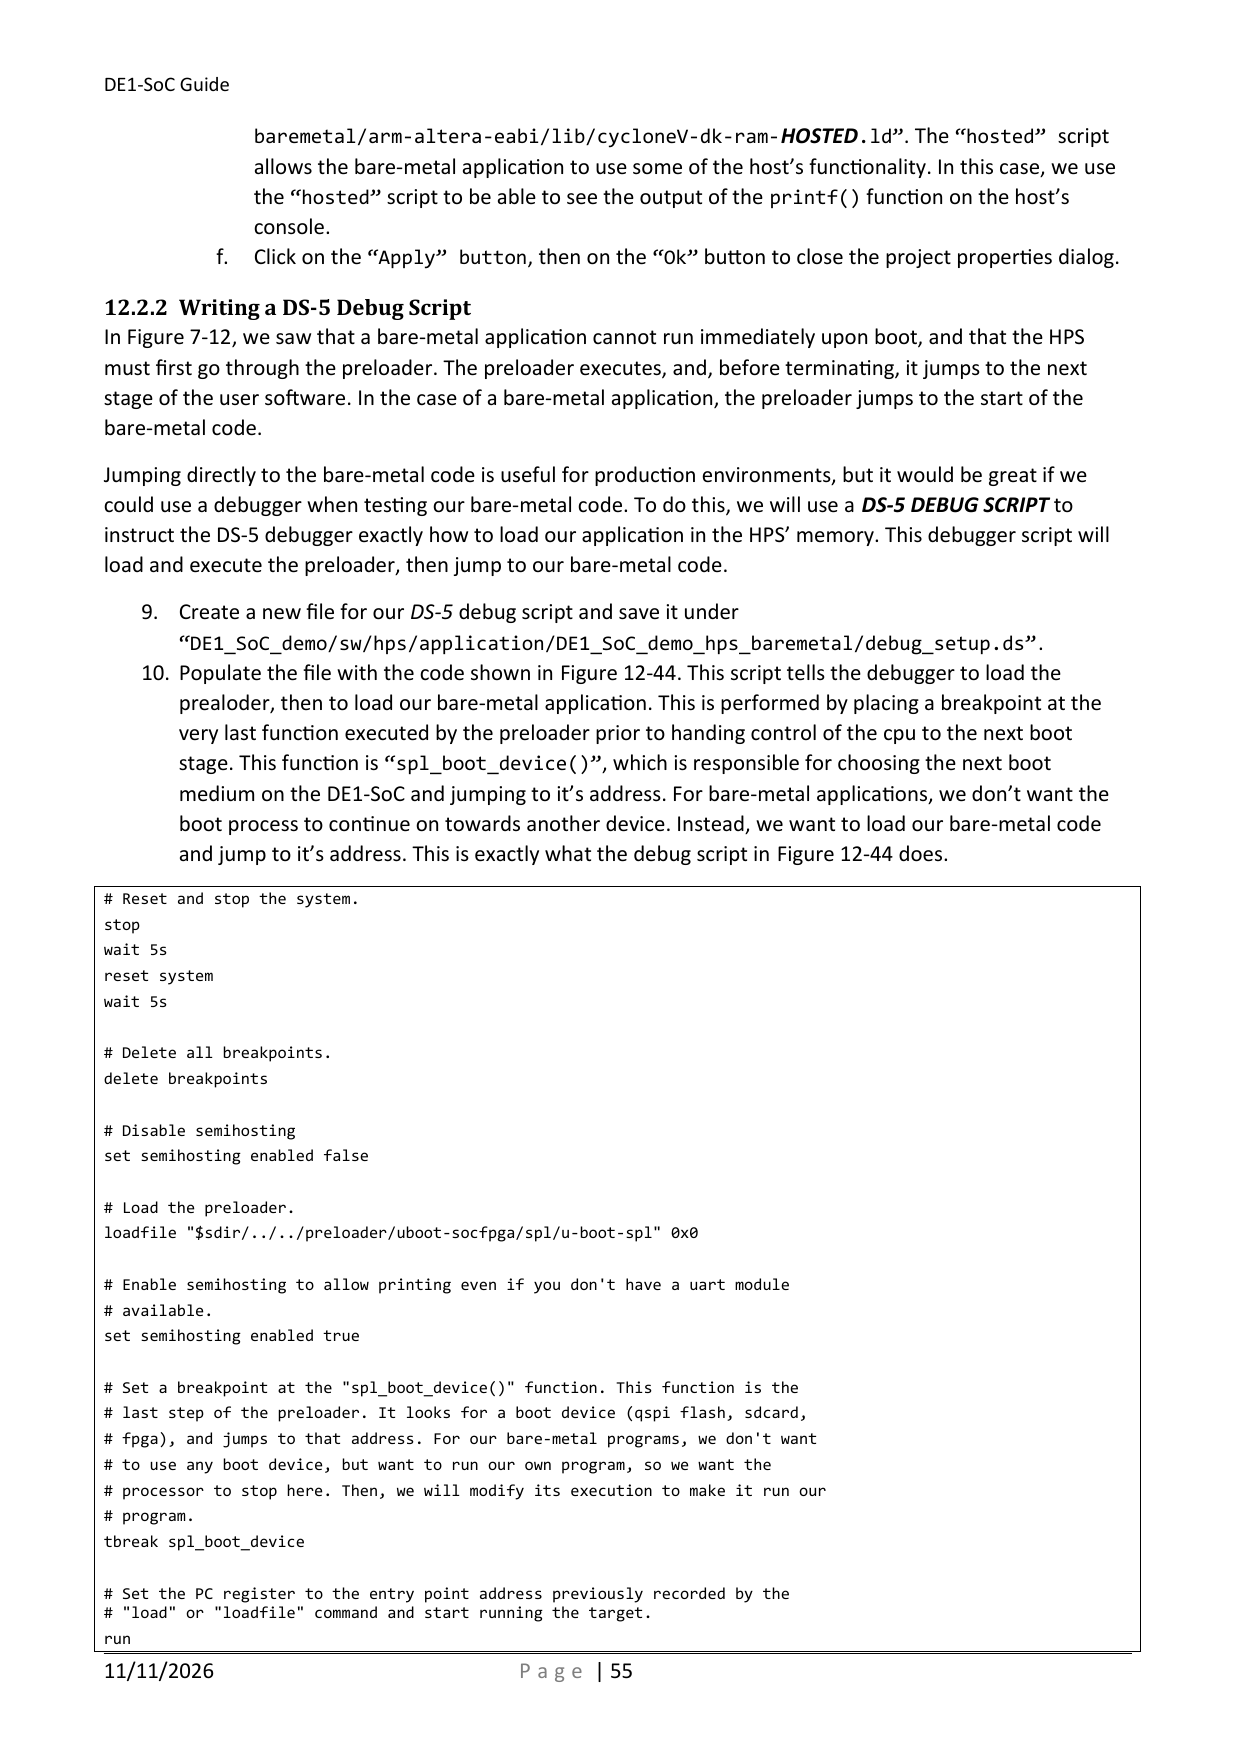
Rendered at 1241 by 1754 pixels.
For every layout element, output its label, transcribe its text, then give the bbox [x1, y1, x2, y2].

list Click on the “Apply” button, then on the “Ok” button to close the project properties dialog. [216, 242, 1132, 271]
text Jumping directly to the bare-metal code is useful for production environments, but it would be great if we could use a debugger when testing our bare-metal code. To do this, we will use a DS-5 debug script to instruct the DS-5 debugger exactly how to load our application in the HPS’ memory. This debugger script will load and execute the preloader, then jump to our bare-metal code. [103, 460, 1132, 579]
text reset system [95, 963, 1140, 986]
text # Set the PC register to the entry point address previously recorded by the # "load" or "loadfile" command and start running the target. [95, 1581, 1140, 1623]
text # Reset and stop the system. [95, 887, 1140, 909]
subtitle Writing a DS-5 Debug Script [103, 293, 1132, 320]
text set semihosting enabled true [95, 1323, 1140, 1346]
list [216, 122, 1132, 240]
text # last step of the preloader. It looks for a boot device (qspi flash, sdcard, [95, 1401, 1140, 1423]
text # Disable semihosting [95, 1118, 1140, 1140]
text run [95, 1626, 1140, 1651]
text loadfile "$sdir/../../preloader/uboot-socfpga/spl/u-boot-spl" 0x0 [95, 1221, 1140, 1243]
text # Set a breakpoint at the "spl_boot_device()" function. This function is the [95, 1375, 1140, 1397]
text # processor to stop here. Then, we will modify its execution to make it run our [95, 1478, 1140, 1500]
text # Enable semihosting to allow printing even if you don't have a uart module [95, 1272, 1140, 1294]
text delete breakpoints [95, 1066, 1140, 1089]
text wait 5s [95, 937, 1140, 960]
text # to use any boot device, but want to run our own program, so we want the [95, 1452, 1140, 1475]
text # Delete all breakpoints. [95, 1040, 1140, 1063]
text tbreak spl_boot_device [95, 1529, 1140, 1552]
text wait 5s [95, 989, 1140, 1012]
text # program. [95, 1503, 1140, 1526]
list Create a new file for our DS-5 debug script and save it under “DE1_SoC_demo/sw/hps/application/DE1_SoC_demo_hps_baremetal/debug_setup.ds”. [141, 597, 1132, 656]
text # available. [95, 1298, 1140, 1320]
text # fpga), and jumps to that address. For our bare-metal programs, we don't want [95, 1426, 1140, 1449]
text stop [95, 912, 1140, 934]
text set semihosting enabled false [95, 1143, 1140, 1166]
text # Load the preloader. [95, 1195, 1140, 1217]
